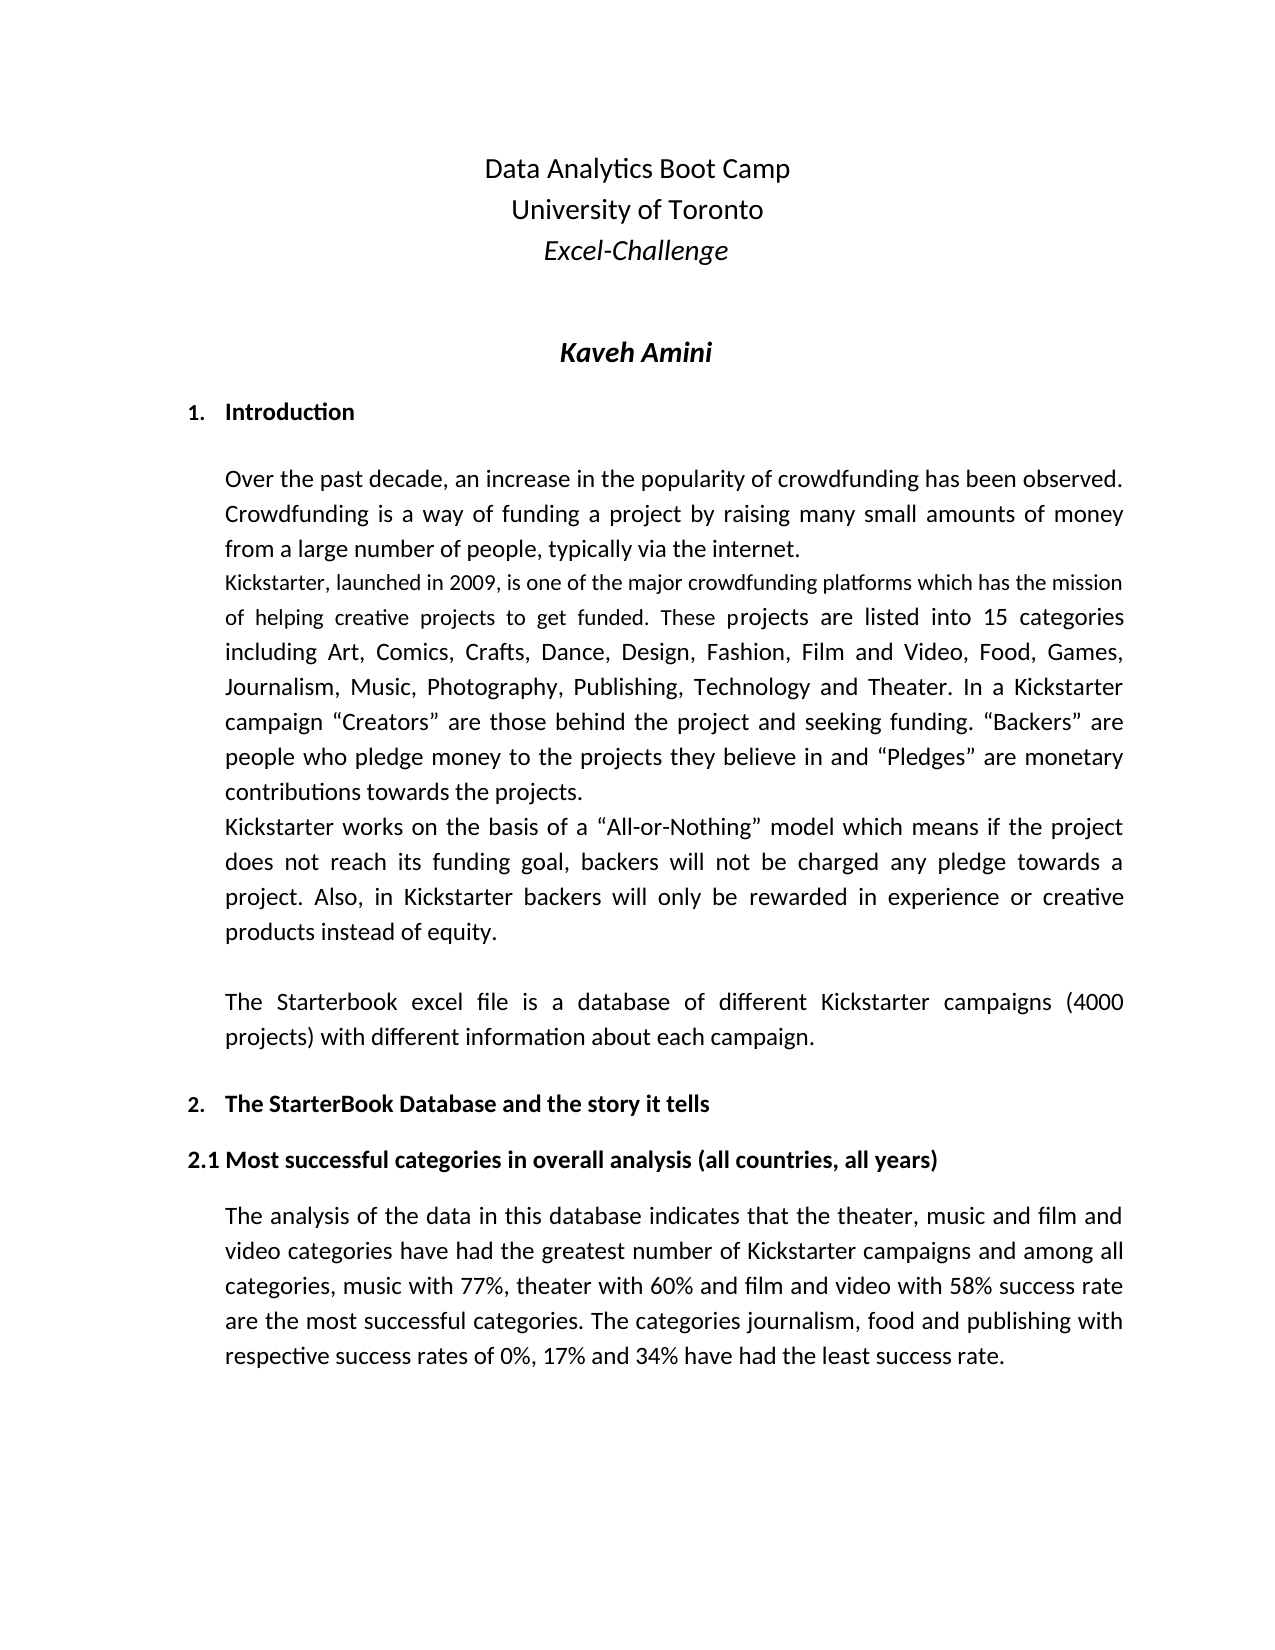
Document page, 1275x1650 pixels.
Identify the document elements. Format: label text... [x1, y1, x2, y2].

list Kickstarter works on the basis of a “All-or-Nothing” model which means if the project does not reach its funding goal, backers will not be charged any pledge towards a project. Also, in Kickstarter backers will only be rewarded in experience or creative products instead of equity. [225, 811, 1125, 947]
list Kickstarter, launched in 2009, is one of the major crowdfunding platforms which has the mission of helping creative projects to get funded. These projects are listed into 15 categories including Art, Comics, Crafts, Dance, Design, Fashion, Film and Video, Food, Games, Journalism, Music, Photography, Publishing, Technology and Theater. In a Kickstarter campaign “Creators” are those behind the project and seeking funding. “Backers” are people who pledge money to the projects they believe in and “Pledges” are monetary contributions towards the projects. [225, 568, 1125, 807]
text Excel-Challenge [150, 232, 1125, 267]
text Kaveh Amini [150, 334, 1125, 370]
list The analysis of the data in this database indicates that the theater, music and film and video categories have had the greatest number of Kickstarter campaigns and among all categories, music with 77%, theater with 60% and film and video with 58% success rate are the most successful categories. The categories journalism, food and publishing with respective success rates of 0%, 17% and 34% have had the least success rate. [225, 1200, 1125, 1370]
text University of Toronto [150, 191, 1125, 227]
list The Starterbook excel file is a database of different Kickstarter campaigns (4000 projects) with different information about each campaign. [225, 986, 1125, 1052]
text 2.1 Most successful categories in overall analysis (all countries, all years) [187, 1144, 1125, 1174]
list The StarterBook Database and the story it tells [187, 1088, 1125, 1119]
list Over the past decade, an increase in the popularity of crowdfunding has been observed. Crowdfunding is a way of funding a project by raising many small amounts of money from a large number of people, typically via the internet. [225, 463, 1125, 564]
list Introduction [187, 396, 1125, 427]
text Data Analytics Boot Camp [150, 150, 1125, 186]
